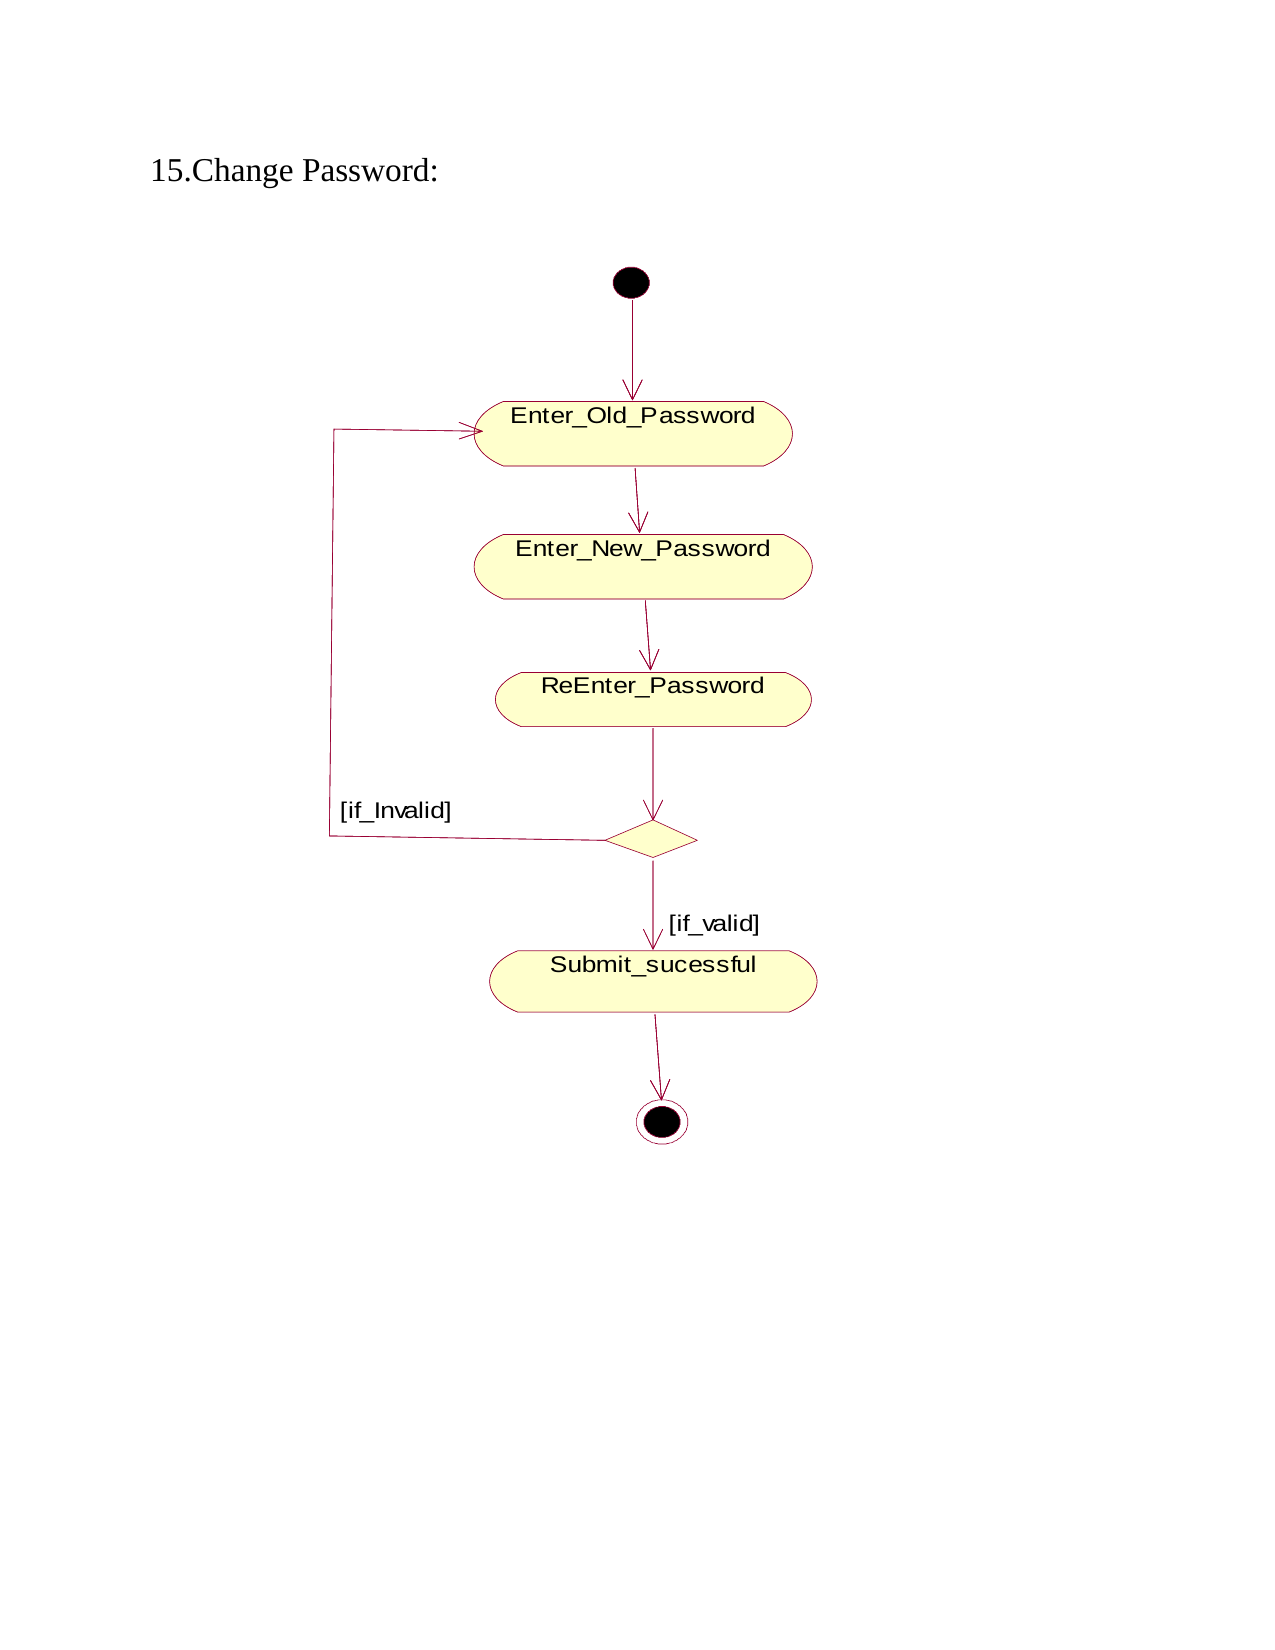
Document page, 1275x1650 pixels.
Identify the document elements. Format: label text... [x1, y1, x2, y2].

text 15.Change Password: [150, 150, 1125, 188]
